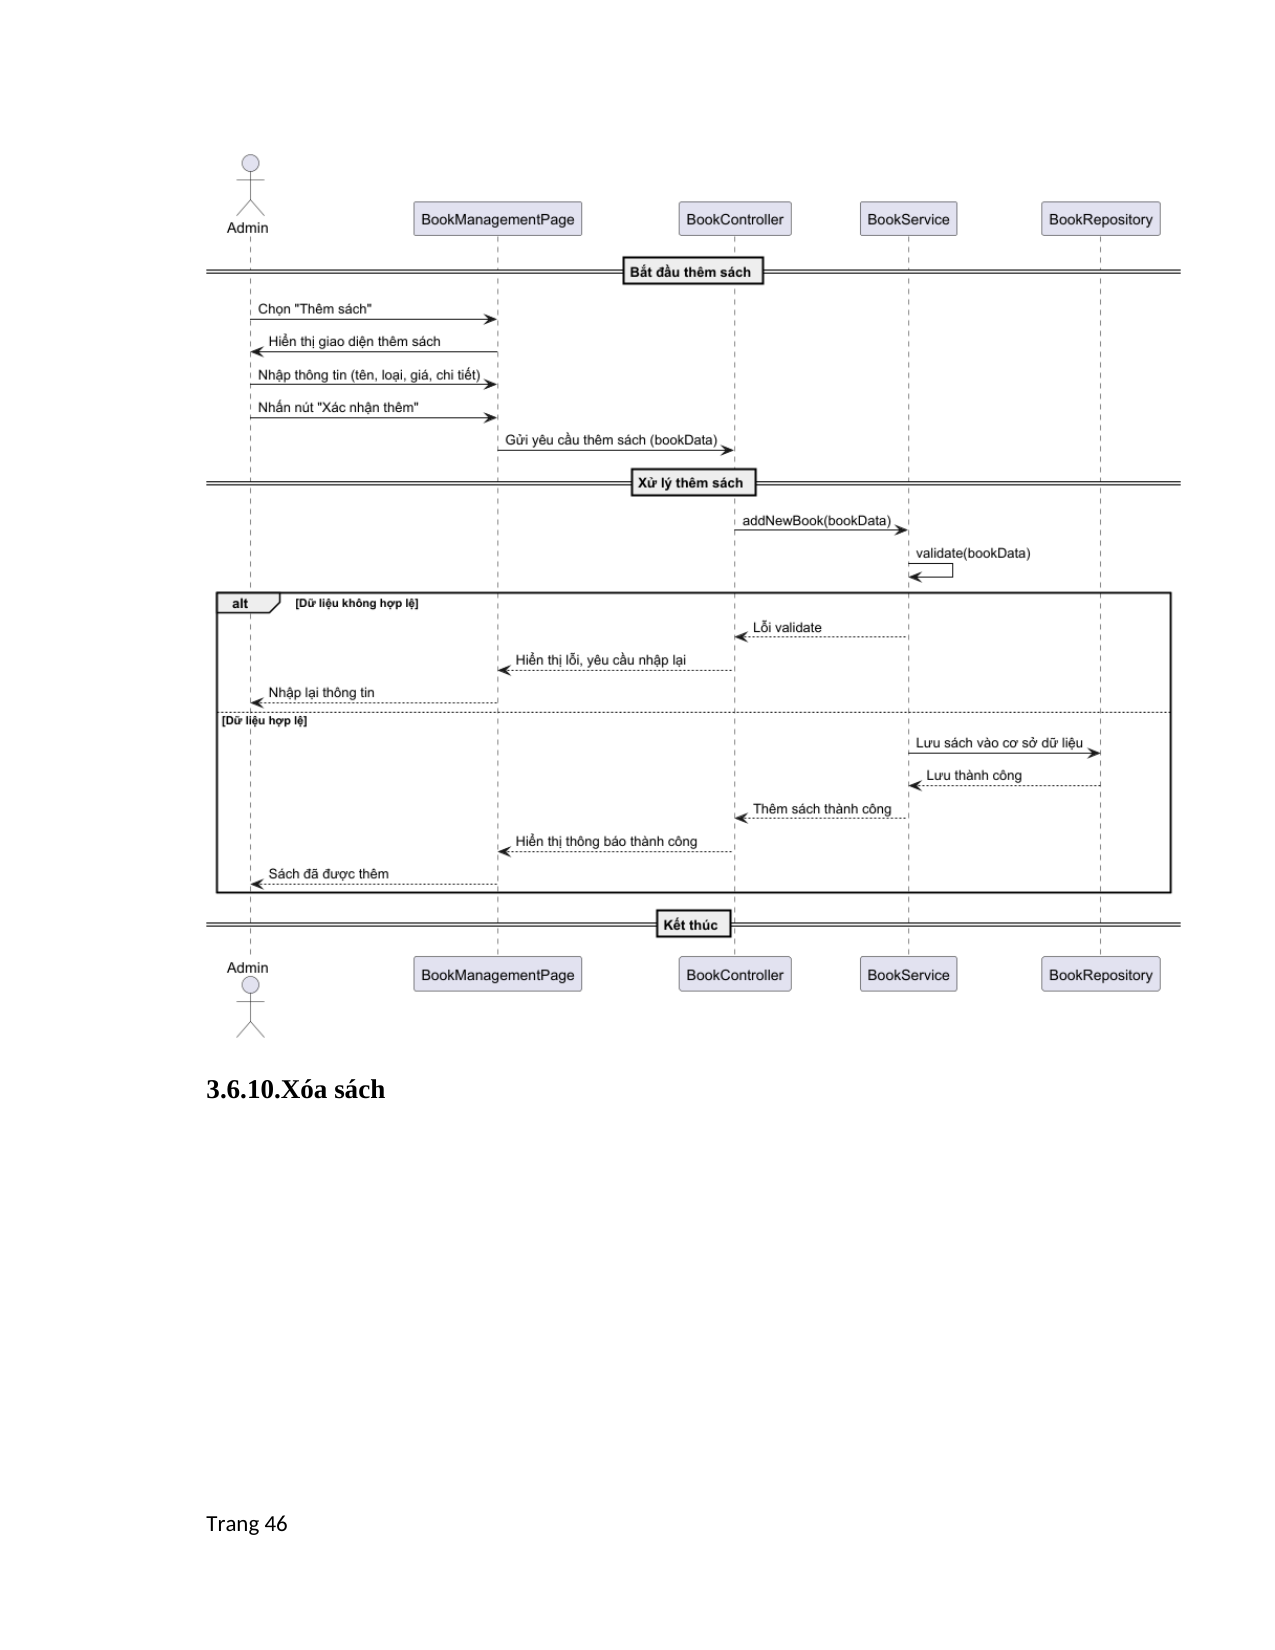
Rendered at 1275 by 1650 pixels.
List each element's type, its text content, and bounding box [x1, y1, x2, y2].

subtitle 3.6.10.Xóa sách [206, 1073, 1187, 1104]
picture [206, 150, 1187, 1043]
